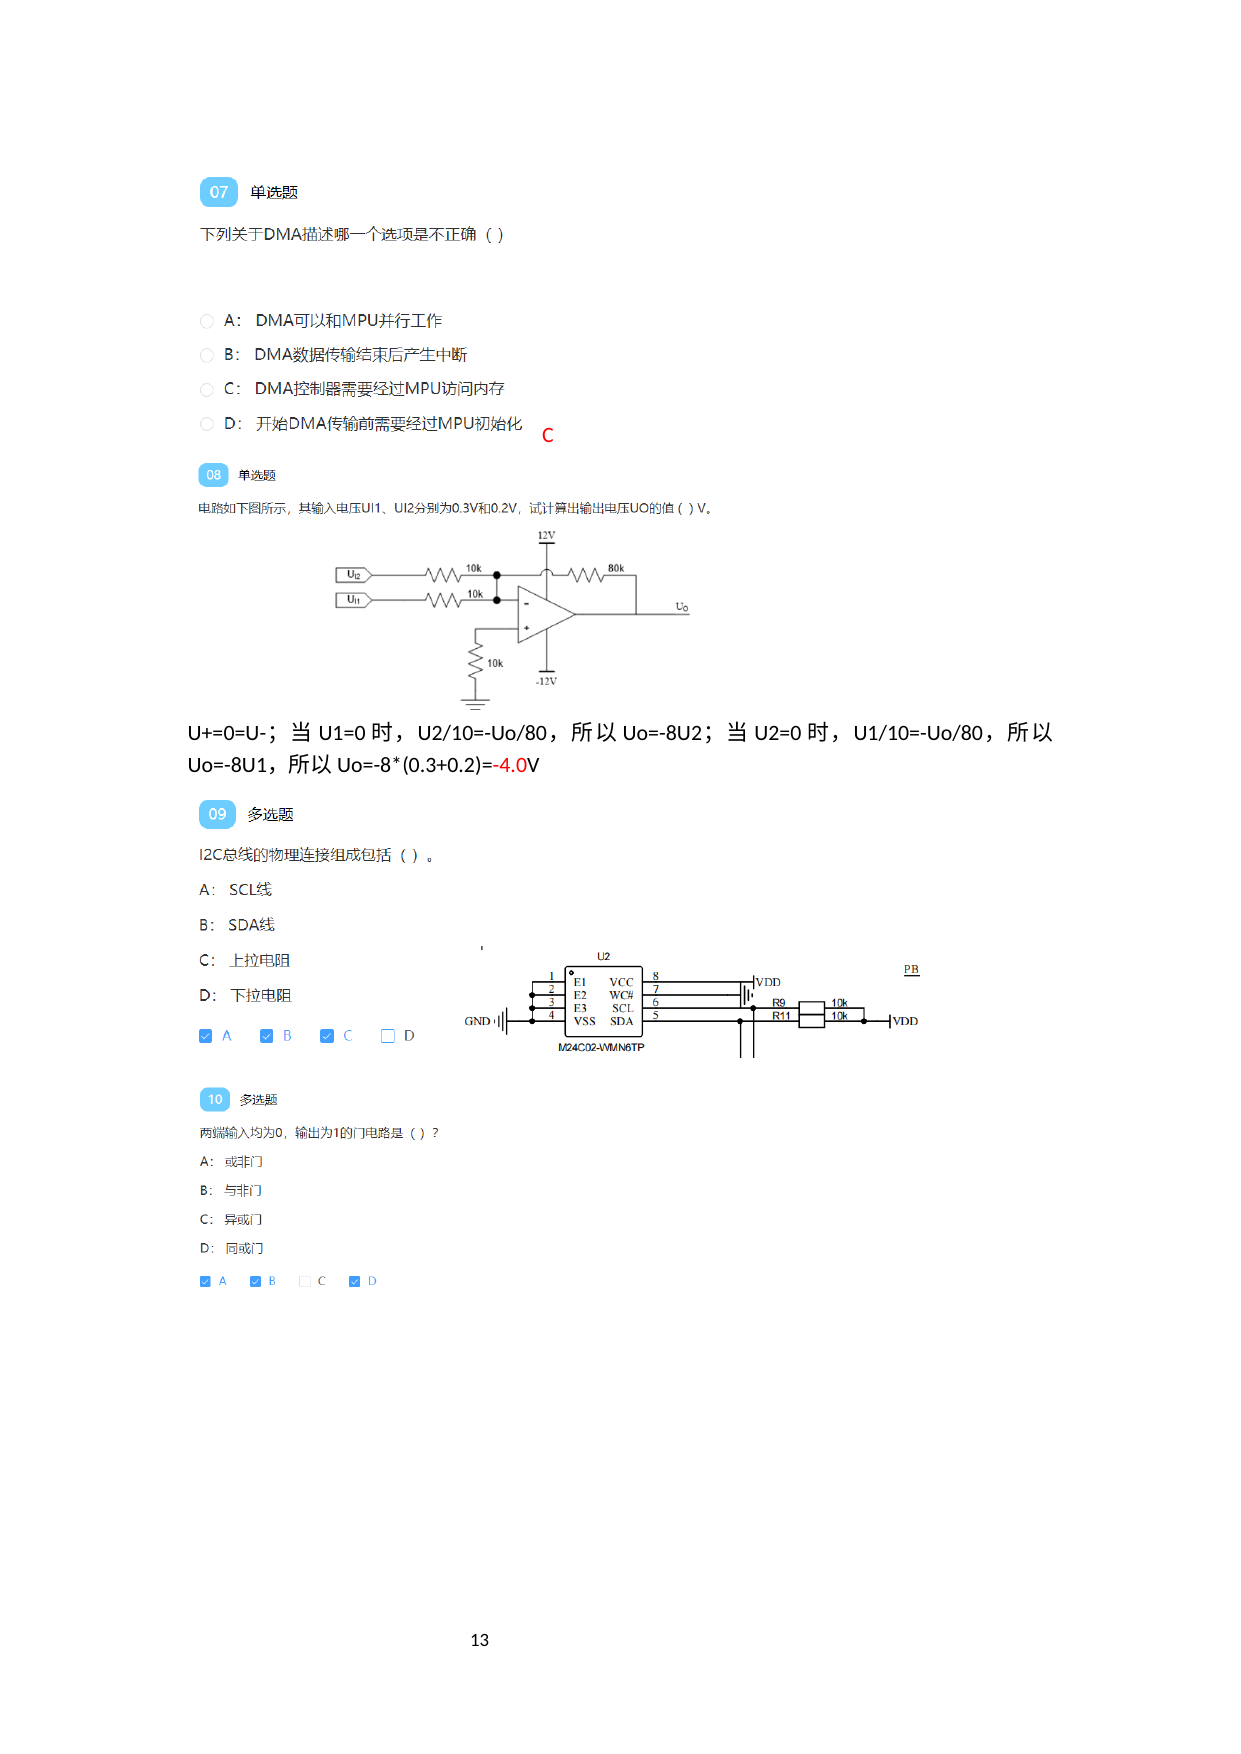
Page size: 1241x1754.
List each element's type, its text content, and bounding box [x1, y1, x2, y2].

picture [187, 1076, 454, 1295]
text U+=0=U-；当U1=0时，U2/10=-Uo/80，所以Uo=-8U2；当U2=0时，U1/10=-Uo/80，所以Uo=-8U1，所以Uo=-8*(0.3+0.2)=-4.0V [187, 714, 1053, 779]
picture [187, 794, 920, 1058]
picture [187, 454, 719, 715]
picture [187, 168, 542, 443]
